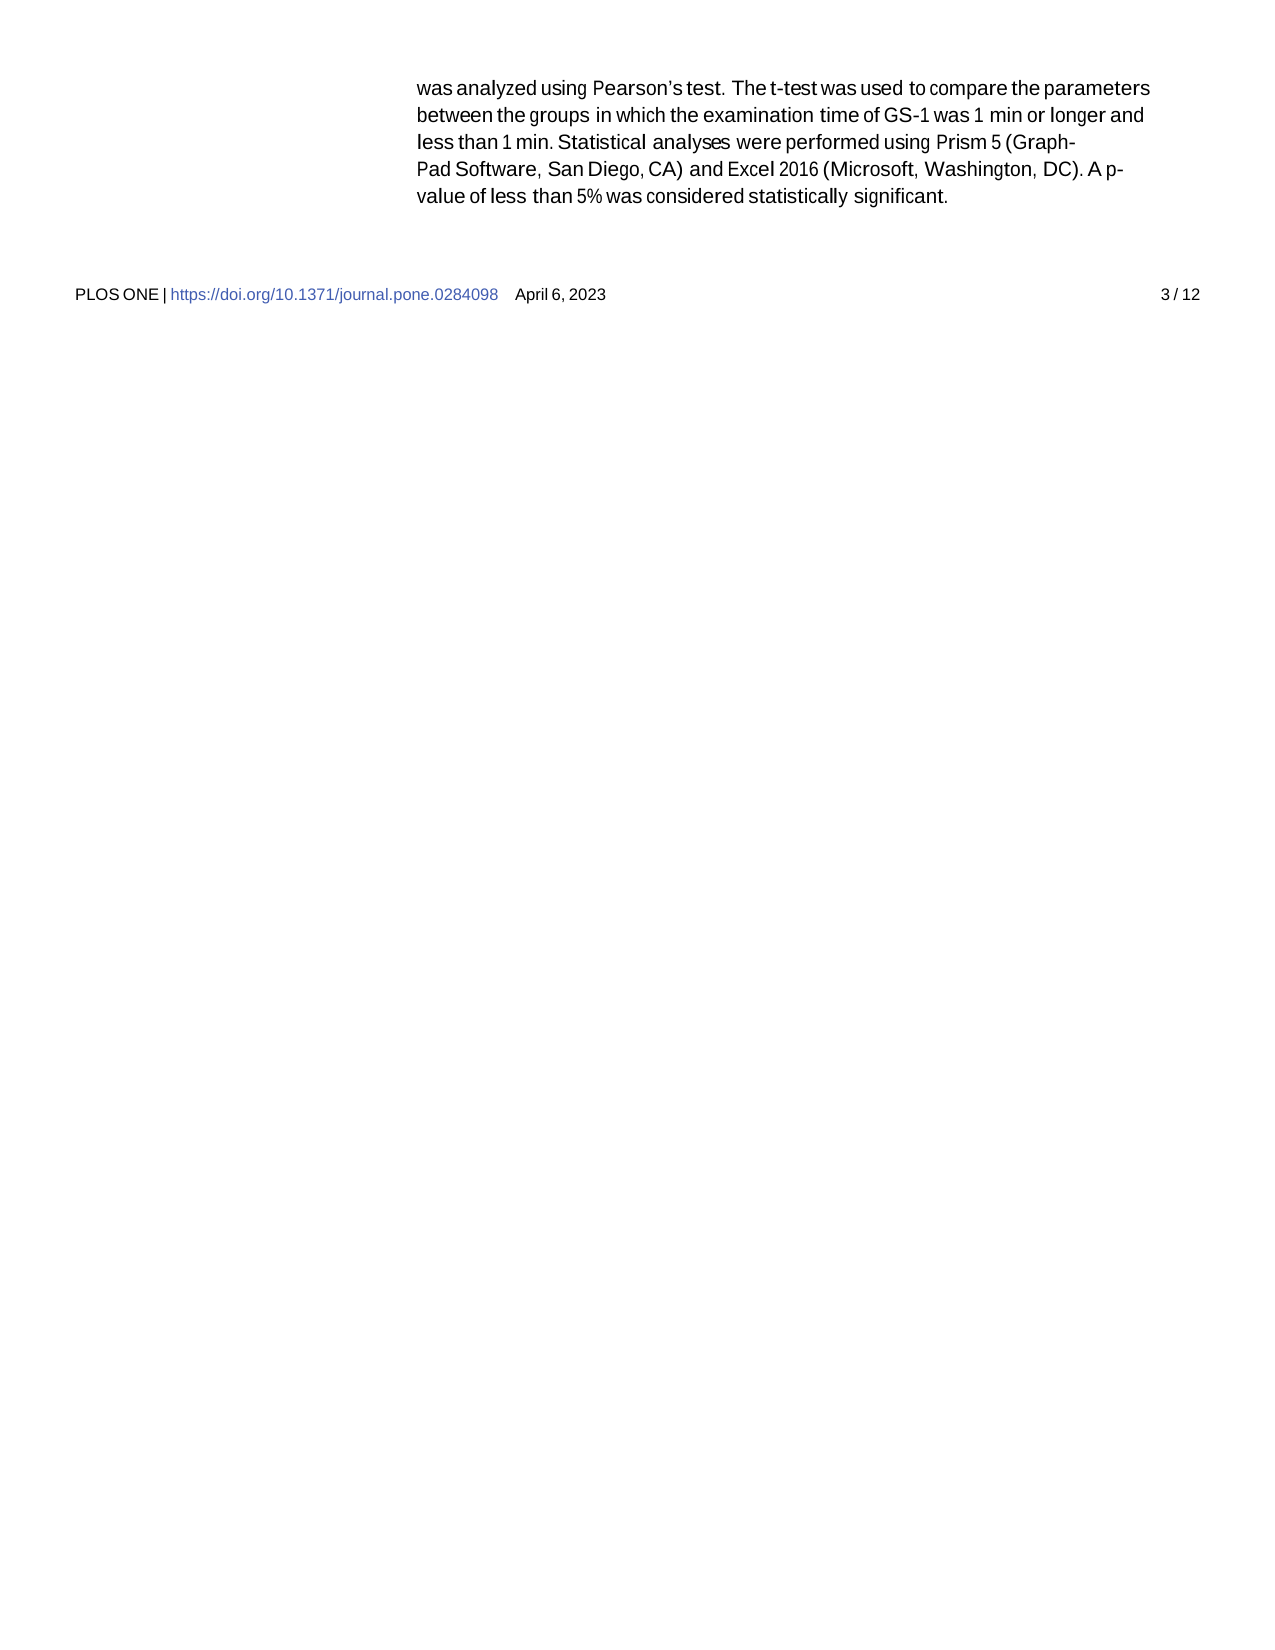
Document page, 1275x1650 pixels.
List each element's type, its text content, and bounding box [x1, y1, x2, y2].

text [417, 76, 1197, 207]
text PLOSONE|https://doi.org/10.1371/journal.pone.0284098 April6,2023 3/12 [75, 285, 1202, 304]
